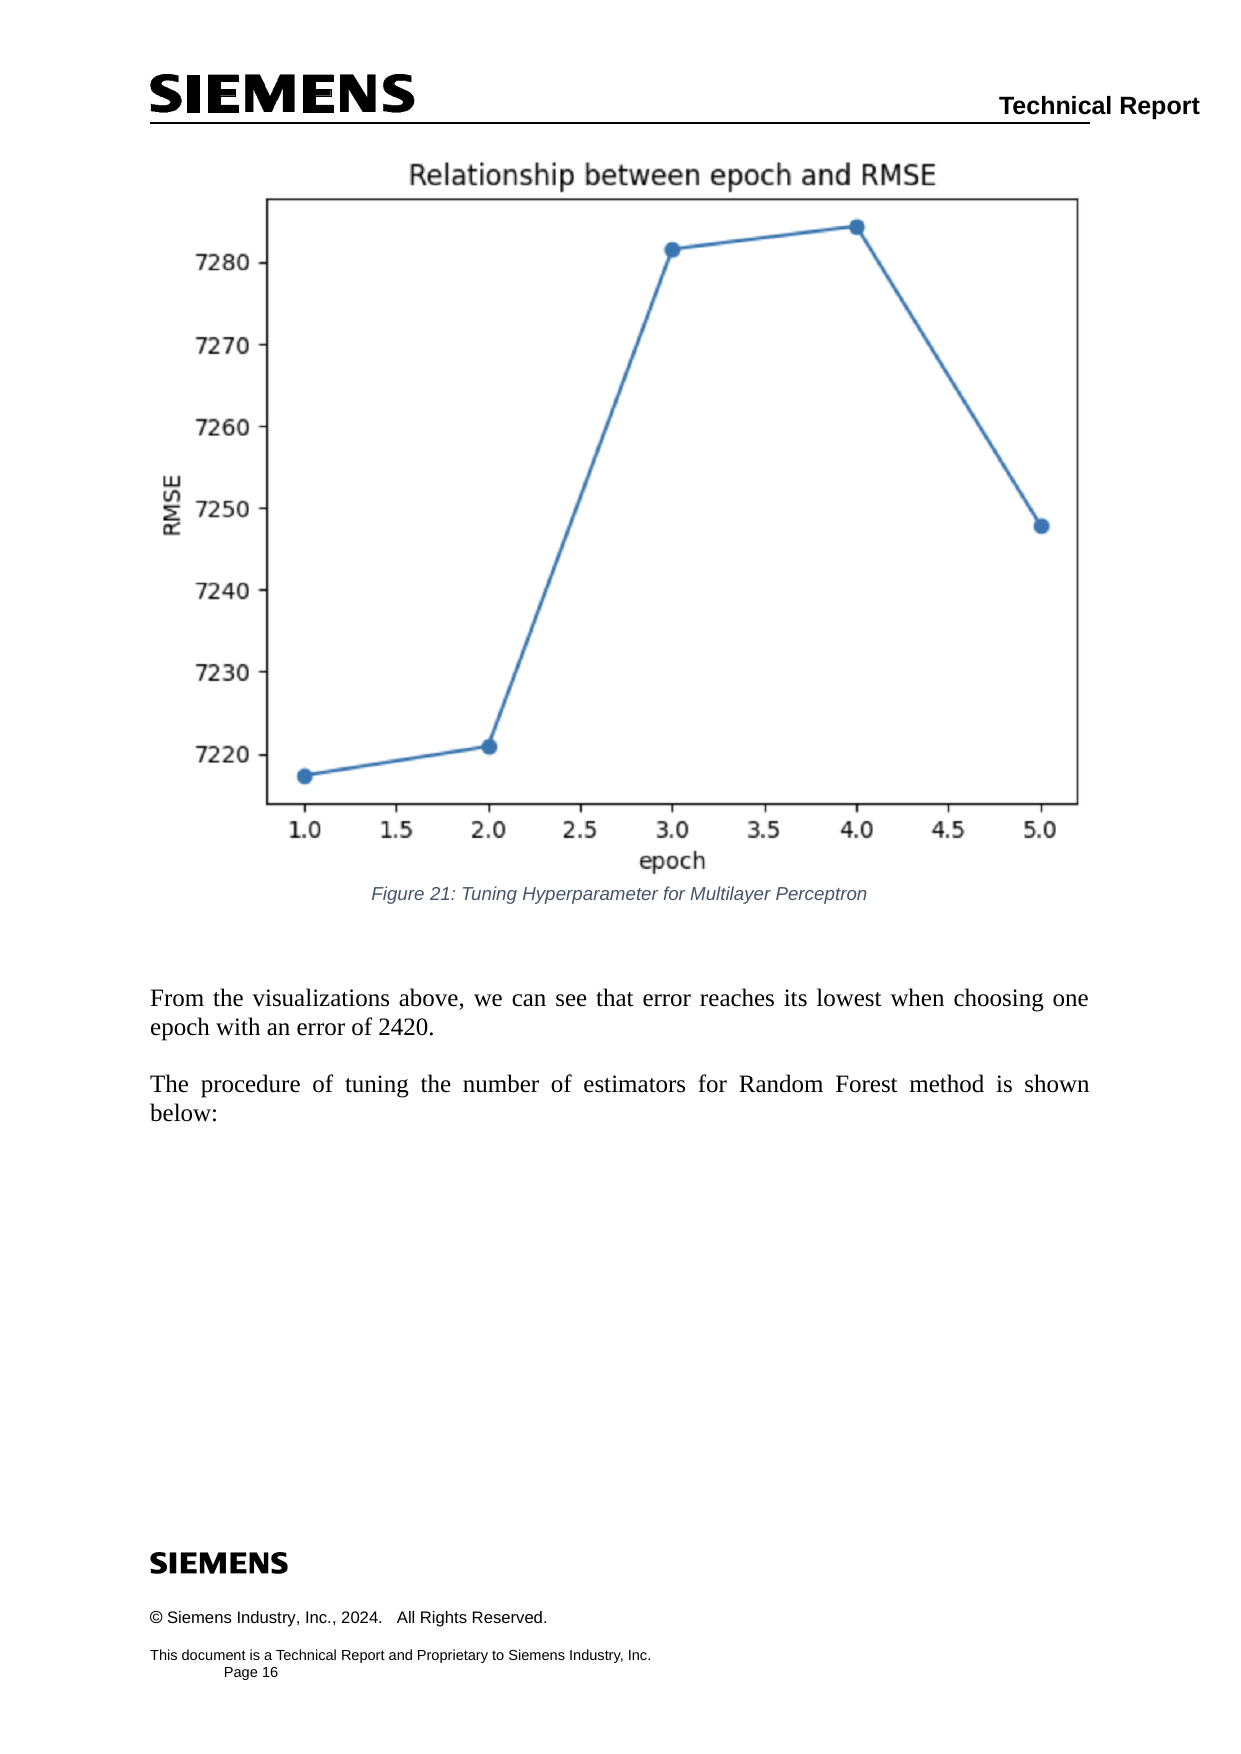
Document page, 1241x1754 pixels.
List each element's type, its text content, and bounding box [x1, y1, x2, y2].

picture [150, 150, 1091, 883]
text Figure 21: Tuning Hyperparameter for Multilayer Perceptron [150, 883, 1090, 904]
picture [150, 1552, 288, 1574]
text From the visualizations above, we can see that error reaches its lowest when choosing one epoch with an error of 2420. [150, 983, 1090, 1040]
text The procedure of tuning the number of estimators for Random Forest method is shown below: [150, 1069, 1090, 1127]
